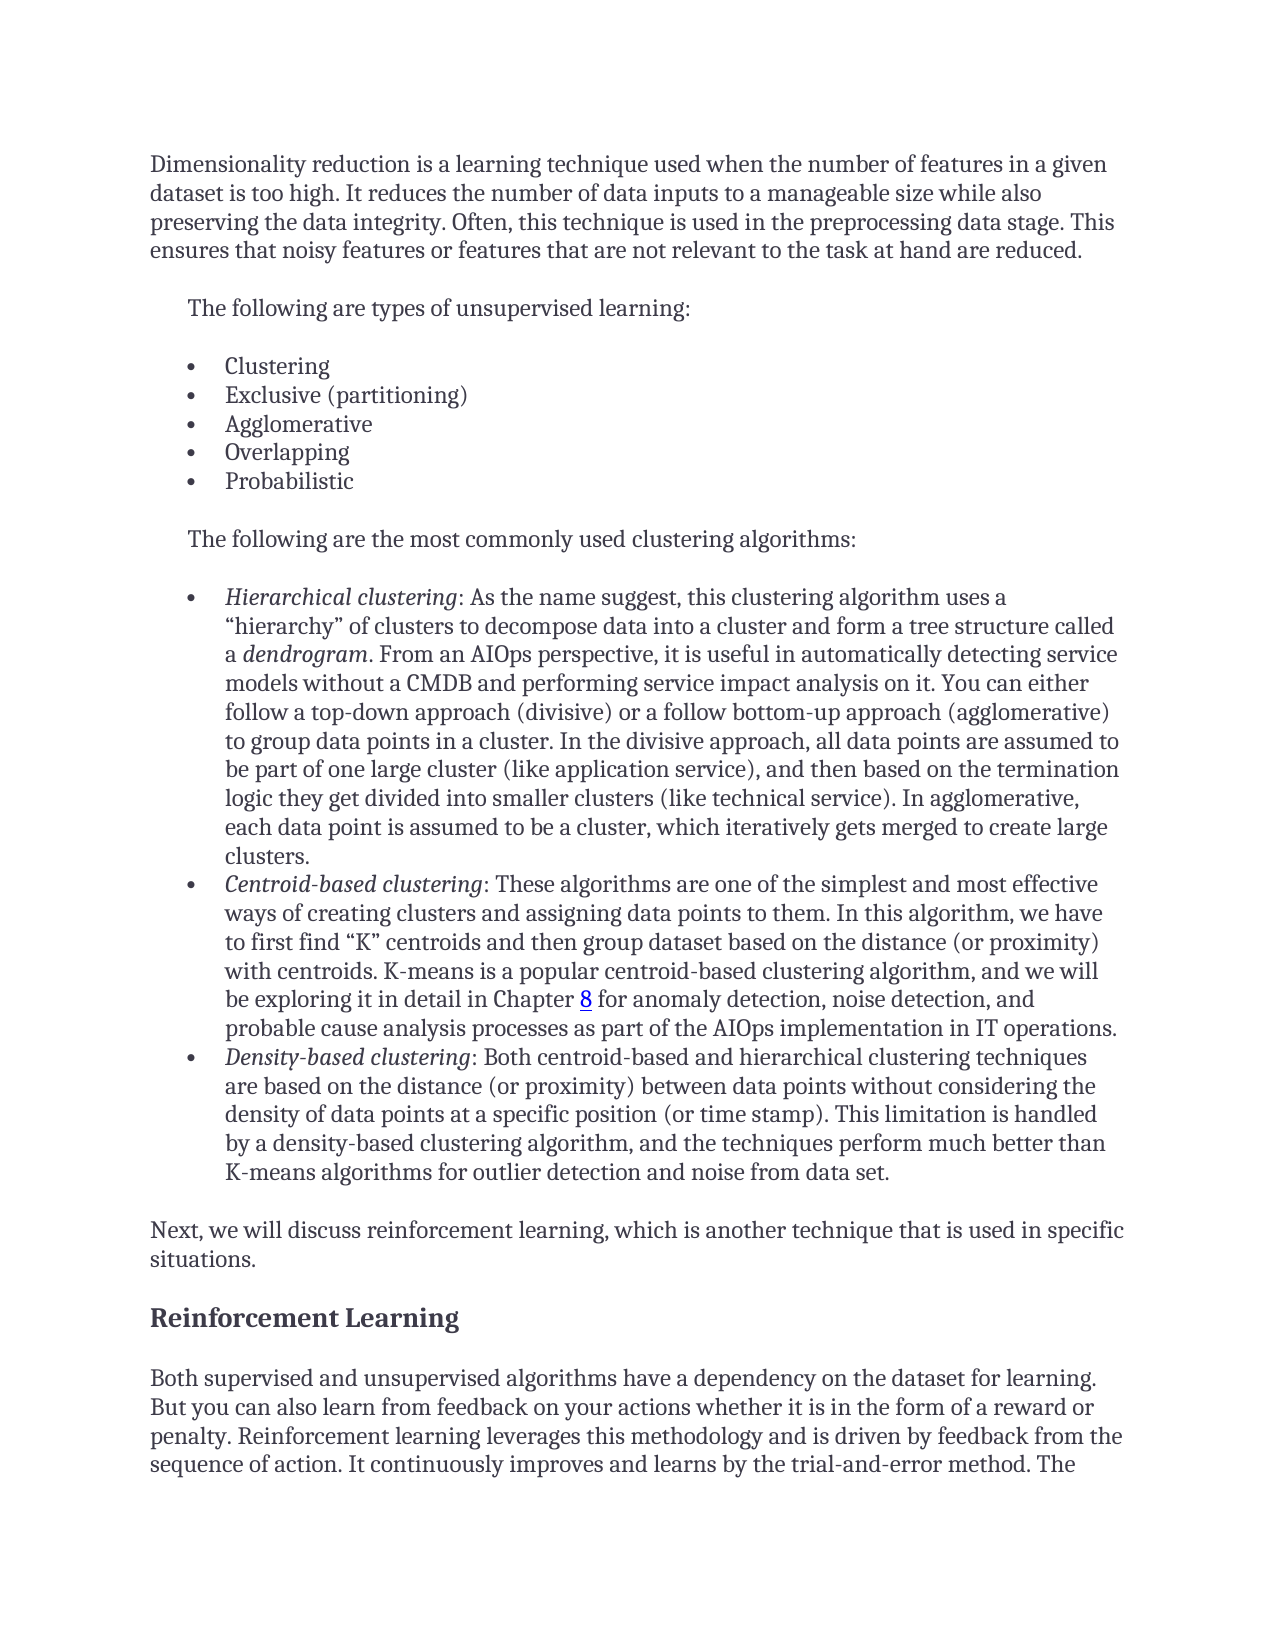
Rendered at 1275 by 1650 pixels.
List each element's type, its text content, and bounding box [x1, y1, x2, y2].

list Overlapping [187, 438, 1125, 467]
list Centroid-based clustering: These algorithms are one of the simplest and most effective ways of creating clusters and assigning data points to them. In this algorithm, we have to first find “K” centroids and then group dataset based on the distance (or proximity) with centroids. K-means is a popular centroid-based clustering algorithm, and we will be exploring it in detail in Chapter 8 for anomaly detection, noise detection, and probable cause analysis processes as part of the AIOps implementation in IT operations. [187, 870, 1125, 1043]
list Probabilistic [187, 467, 1125, 496]
text The following are types of unsupervised learning: [150, 294, 1125, 323]
list Agglomerative [187, 409, 1125, 438]
text The following are the most commonly used clustering algorithms: [150, 525, 1125, 554]
list Density-based clustering: Both centroid-based and hierarchical clustering techniques are based on the distance (or proximity) between data points without considering the density of data points at a specific position (or time stamp). This limitation is handled by a density-based clustering algorithm, and the techniques perform much better than K-means algorithms for outlier detection and noise from data set. [187, 1043, 1125, 1187]
text Next, we will discuss reinforcement learning, which is another technique that is used in specific situations. [150, 1216, 1125, 1273]
list Clustering [187, 352, 1125, 381]
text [150, 1364, 1125, 1479]
text Reinforcement Learning [150, 1302, 1125, 1335]
text Dimensionality reduction is a learning technique used when the number of features in a given dataset is too high. It reduces the number of data inputs to a manageable size while also preserving the data integrity. Often, this technique is used in the preprocessing data stage. This ensures that noisy features or features that are not relevant to the task at hand are reduced. [150, 150, 1125, 265]
list Exclusive (partitioning) [187, 381, 1125, 409]
list Hierarchical clustering: As the name suggest, this clustering algorithm uses a “hierarchy” of clusters to decompose data into a cluster and form a tree structure called a dendrogram. From an AIOps perspective, it is useful in automatically detecting service models without a CMDB and performing service impact analysis on it. You can either follow a top-down approach (divisive) or a follow bottom-up approach (agglomerative) to group data points in a cluster. In the divisive approach, all data points are assumed to be part of one large cluster (like application service), and then based on the termination logic they get divided into smaller clusters (like technical service). In agglomerative, each data point is assumed to be a cluster, which iteratively gets merged to create large clusters. [187, 583, 1125, 870]
